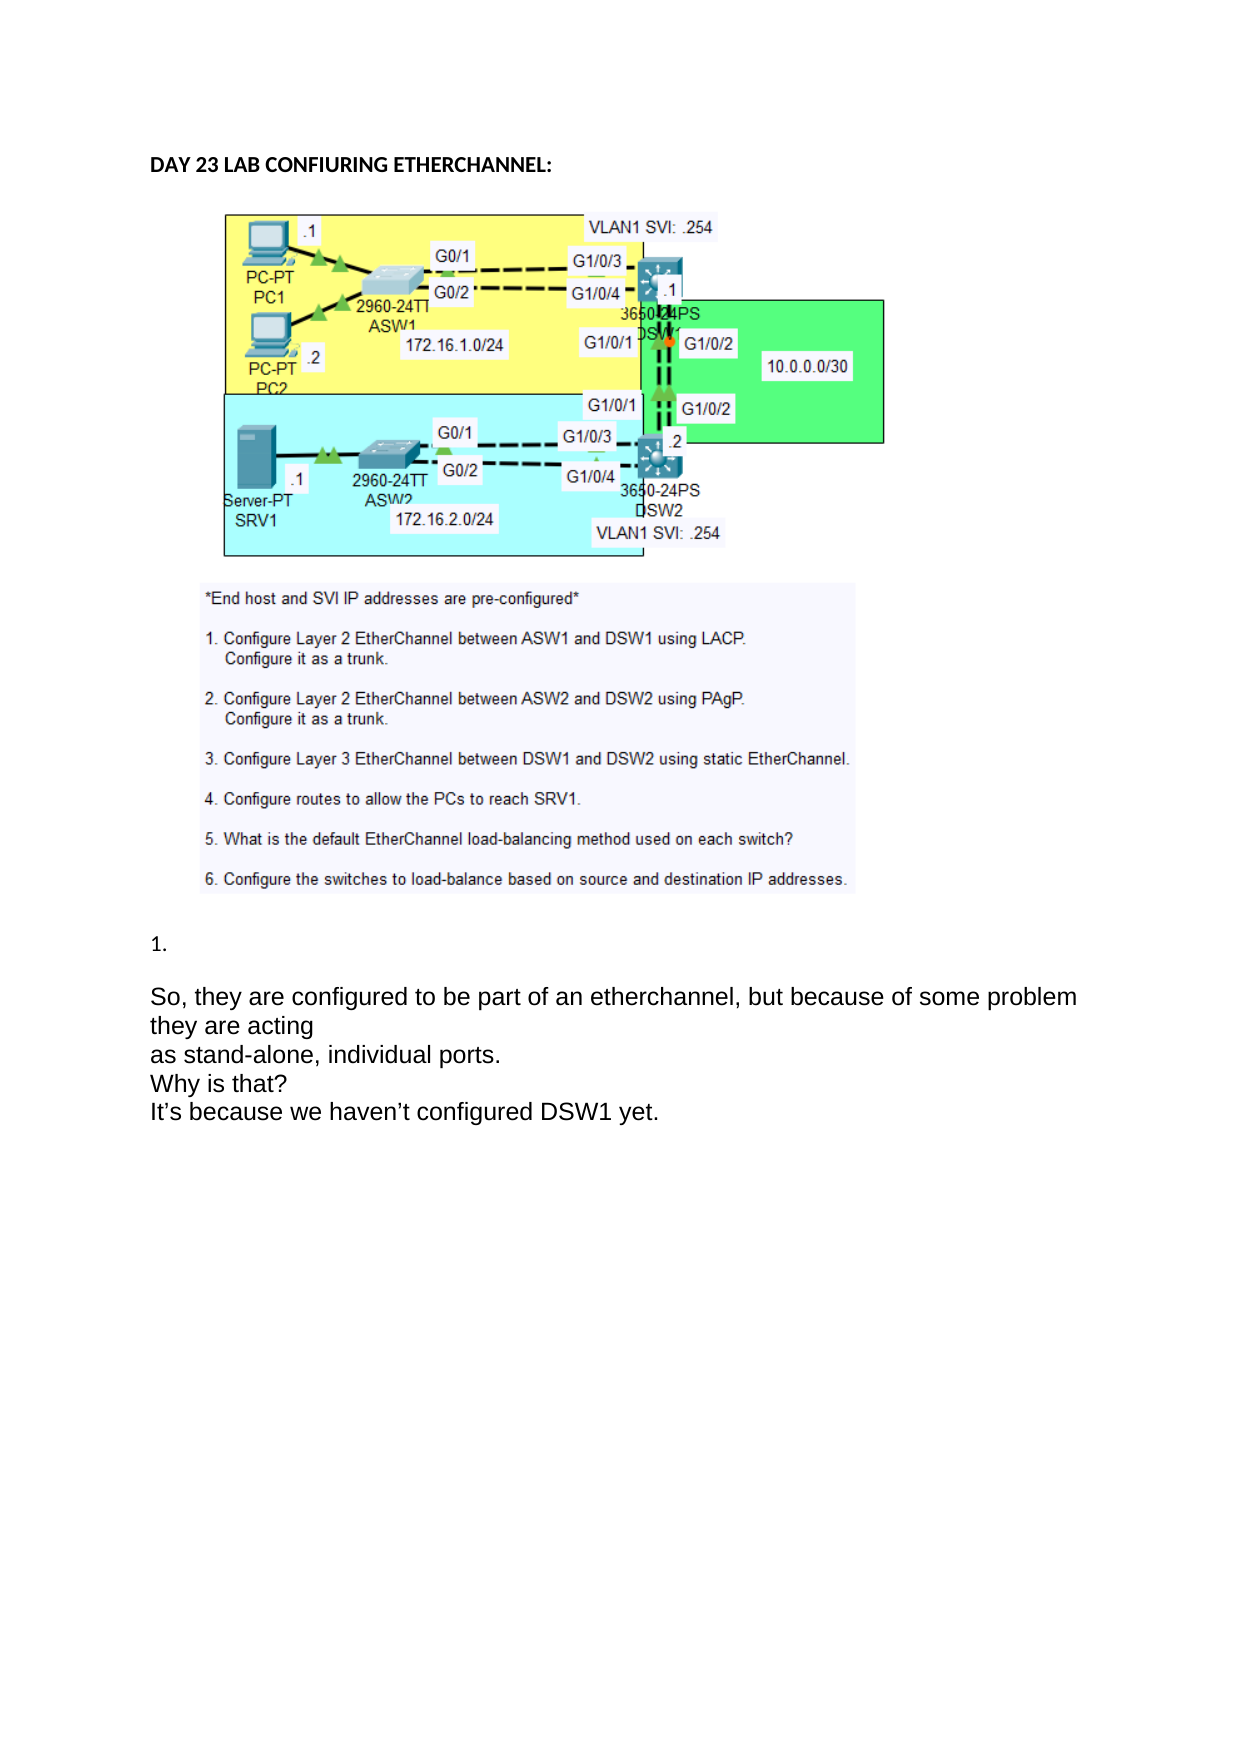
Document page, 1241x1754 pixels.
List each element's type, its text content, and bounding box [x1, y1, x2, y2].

text as stand-alone, individual ports. [150, 1040, 1090, 1069]
text Why is that? [150, 1069, 1090, 1097]
text It’s because we haven’t configured DSW1 yet. [150, 1097, 1090, 1126]
text 1. [150, 929, 1090, 957]
text DAY 23 LAB CONFIURING ETHERCHANNEL: [150, 150, 1090, 178]
text So, they are configured to be part of an etherchannel, but because of some problem they are acting [150, 982, 1090, 1040]
